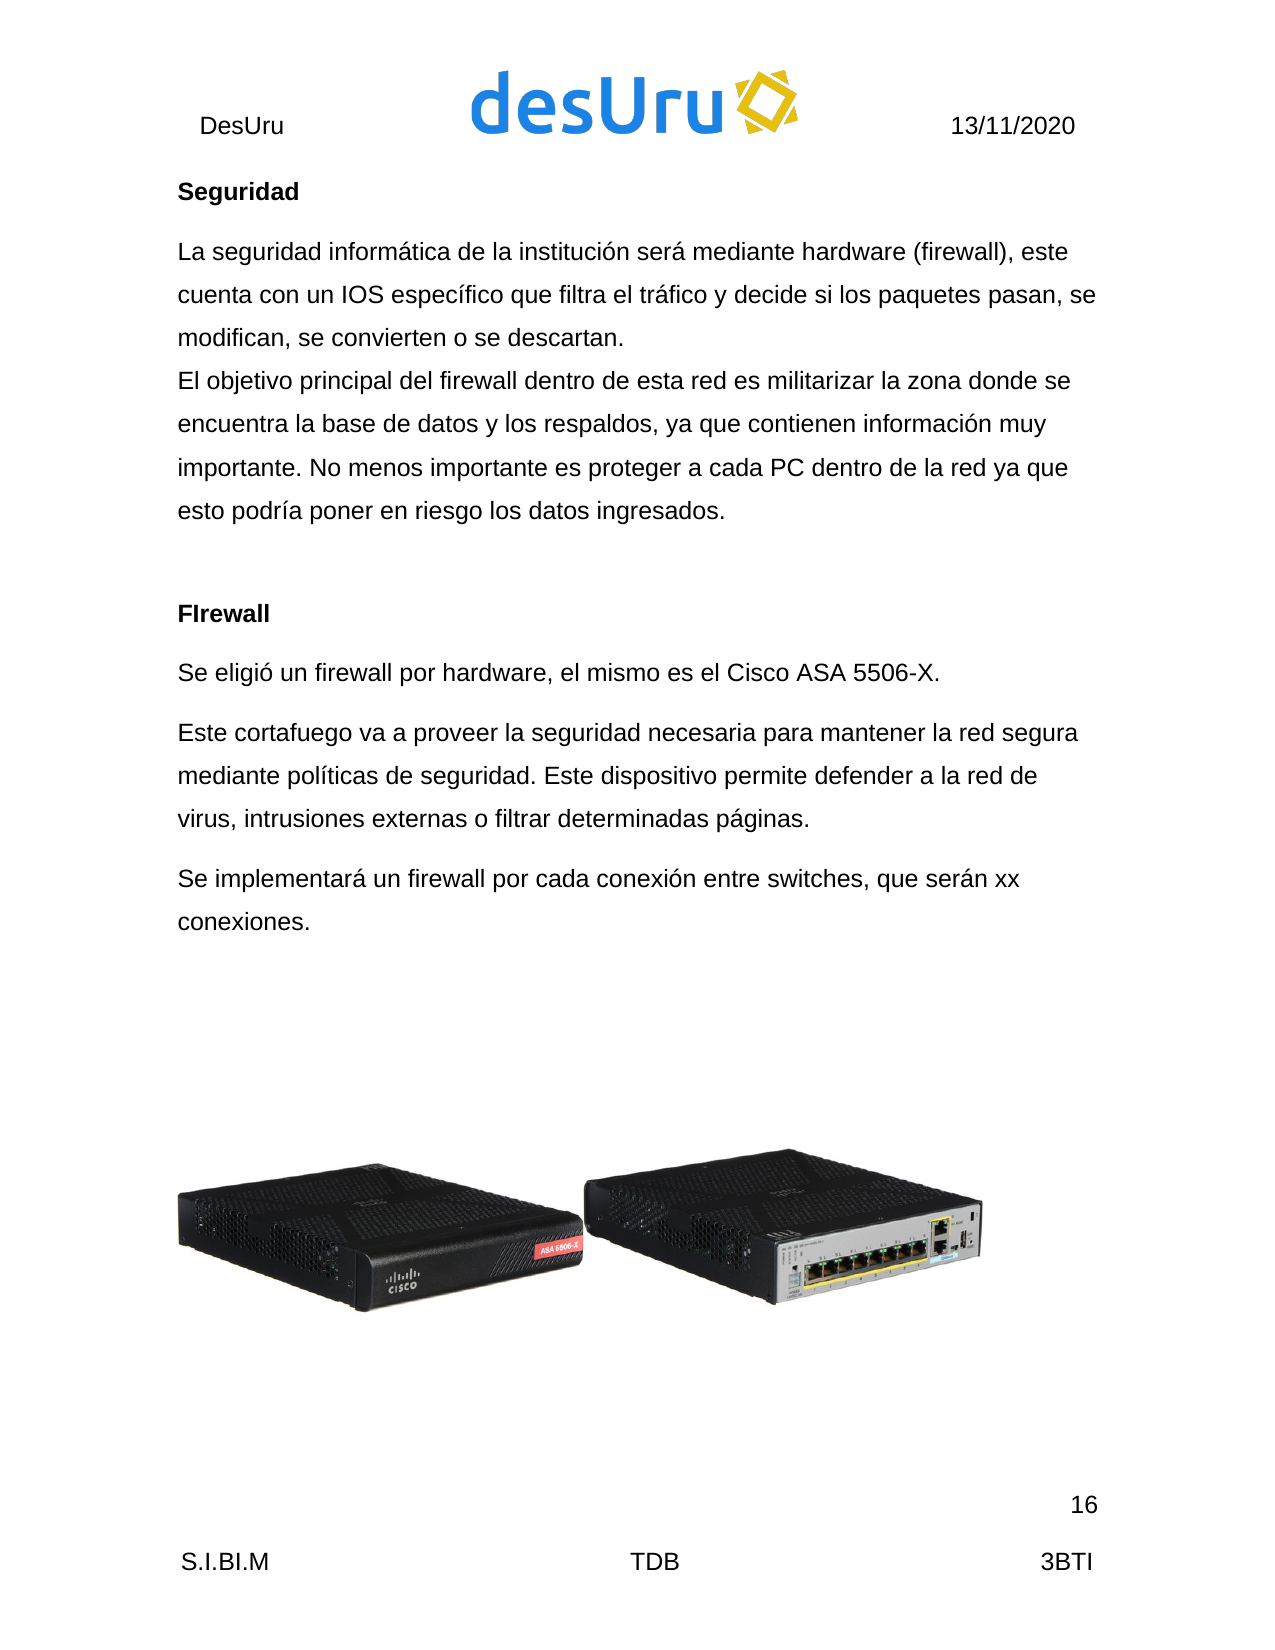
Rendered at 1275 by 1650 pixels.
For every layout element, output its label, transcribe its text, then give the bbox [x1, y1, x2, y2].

text Se implementará un firewall por cada conexión entre switches, que serán xx conexiones. [177, 864, 1098, 936]
text El objetivo principal del firewall dentro de esta red es militarizar la zona donde se encuentra la base de datos y los respaldos, ya que contienen información muy importante. No menos importante es proteger a cada PC dentro de la red ya que esto podría poner en riesgo los datos ingresados. [177, 366, 1098, 524]
text Seguridad [177, 177, 1098, 206]
picture [471, 70, 798, 134]
picture [177, 1027, 983, 1427]
text Este cortafuego va a proveer la seguridad necesaria para mantener la red segura mediante políticas de seguridad. Este dispositivo permite defender a la red de virus, intrusiones externas o filtrar determinadas páginas. [177, 718, 1098, 833]
text La seguridad informática de la institución será mediante hardware (firewall), este cuenta con un IOS específico que filtra el tráfico y decide si los paquetes pasan, se modifican, se convierten o se descartan. [177, 237, 1098, 352]
text FIrewall [177, 599, 1098, 627]
text Se eligió un firewall por hardware, el mismo es el Cisco ASA 5506-X. [177, 658, 1098, 687]
